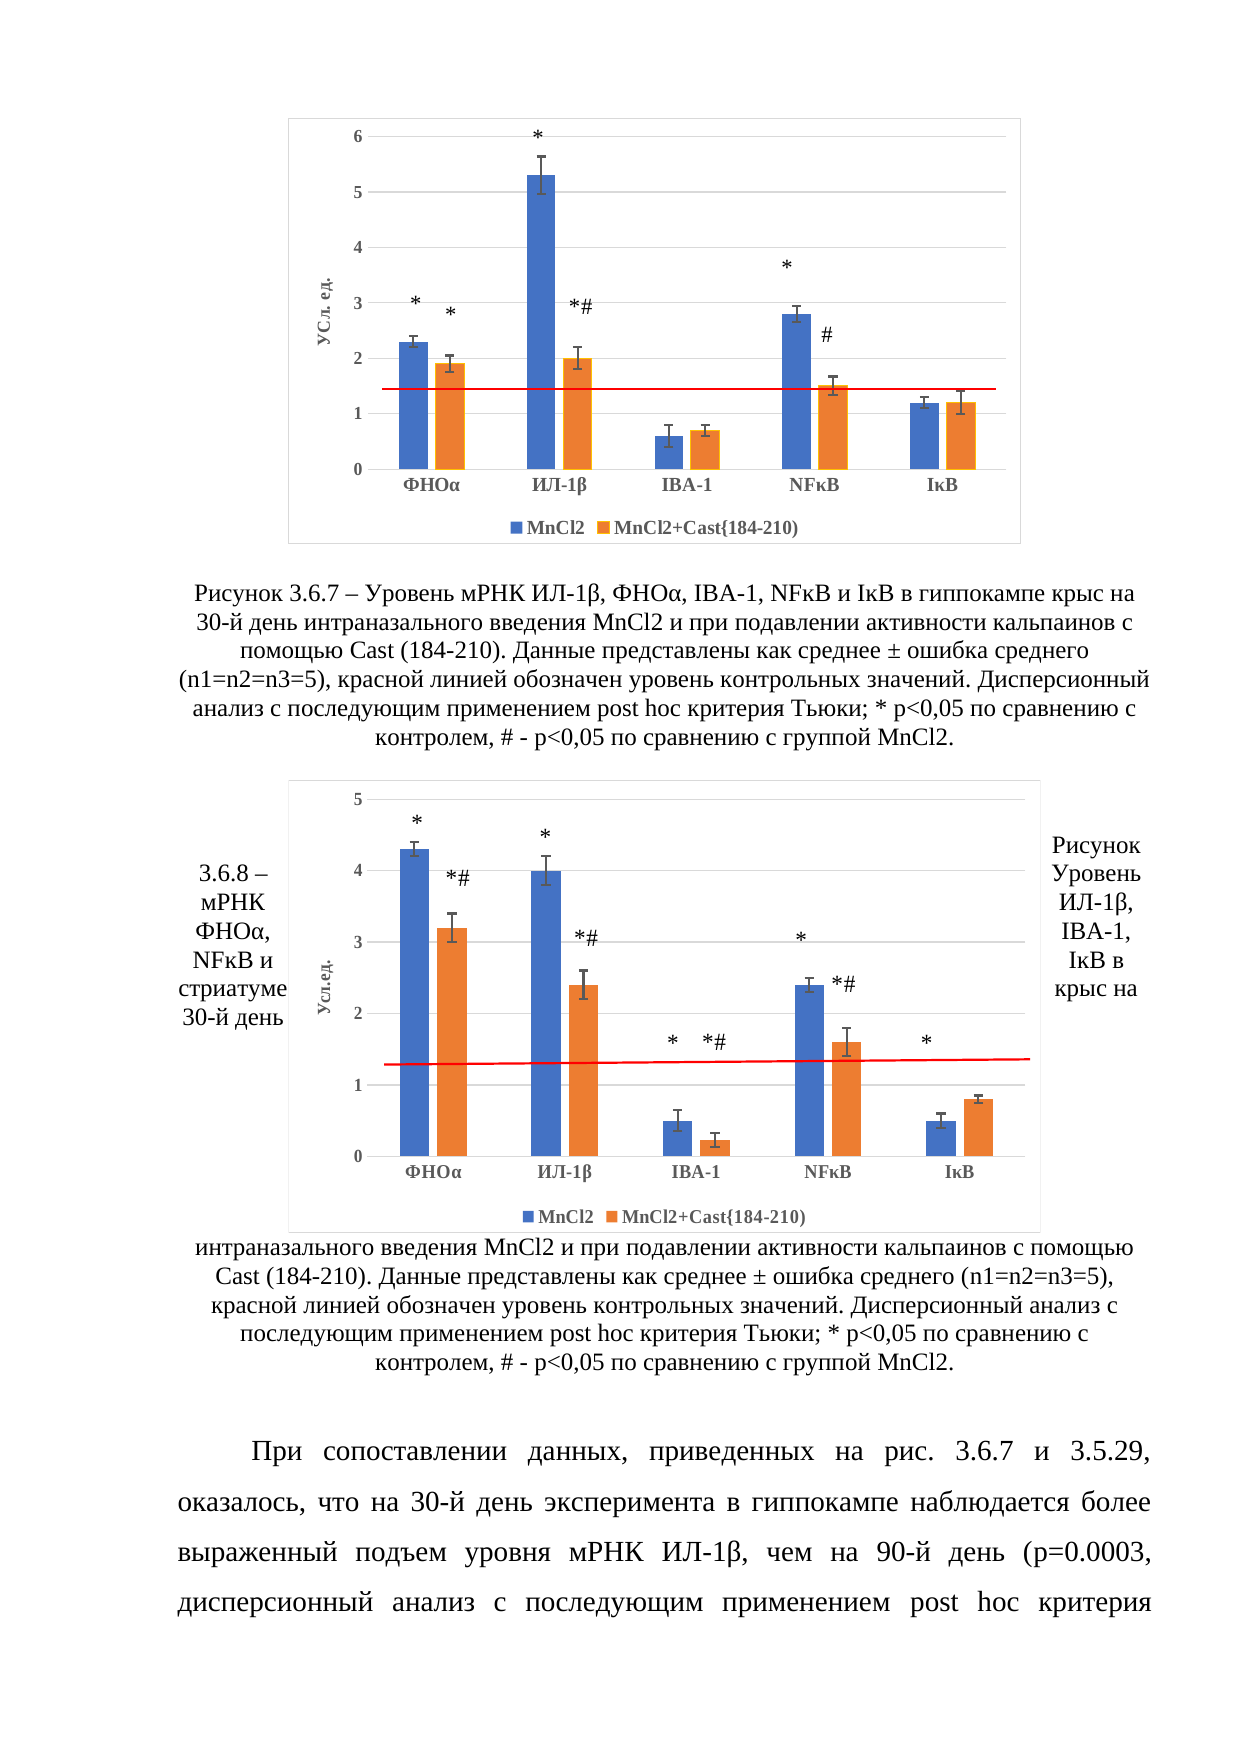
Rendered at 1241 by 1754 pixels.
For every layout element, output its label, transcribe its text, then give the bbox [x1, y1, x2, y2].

text Рисунок 3.6.7 – Уровень мРНК ИЛ-1β, ФНОα, IBA-1, NFĸB и IĸB в гиппокампе крыс на 30-й день интраназального введения MnCl2 и при подавлении активности кальпаинов с помощью Cast (184-210). Данные представлены как среднее ± ошибка среднего (n1=n2=n3=5), красной линией обозначен уровень контрольных значений. Дисперсионный анализ с последующим применением post hoc критерия Тьюки; * p<0,05 по сравнению с контролем, # - p<0,05 по сравнению с группой MnCl2. [177, 578, 1152, 751]
text Рисунок 3.6.8 – Уровень мРНК ИЛ-1β, ФНОα, IBA-1, NFĸB и IĸB в стриатуме крыс на 30-й день интраназального введения MnCl2 и при подавлении активности кальпаинов с помощью Cast (184-210). Данные представлены как среднее ± ошибка среднего (n1=n2=n3=5), красной линией обозначен уровень контрольных значений. Дисперсионный анализ с последующим применением post hoc критерия Тьюки; * p<0,05 по сравнению с контролем, # - p<0,05 по сравнению с группой MnCl2. [177, 830, 1152, 1376]
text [177, 1433, 1152, 1618]
